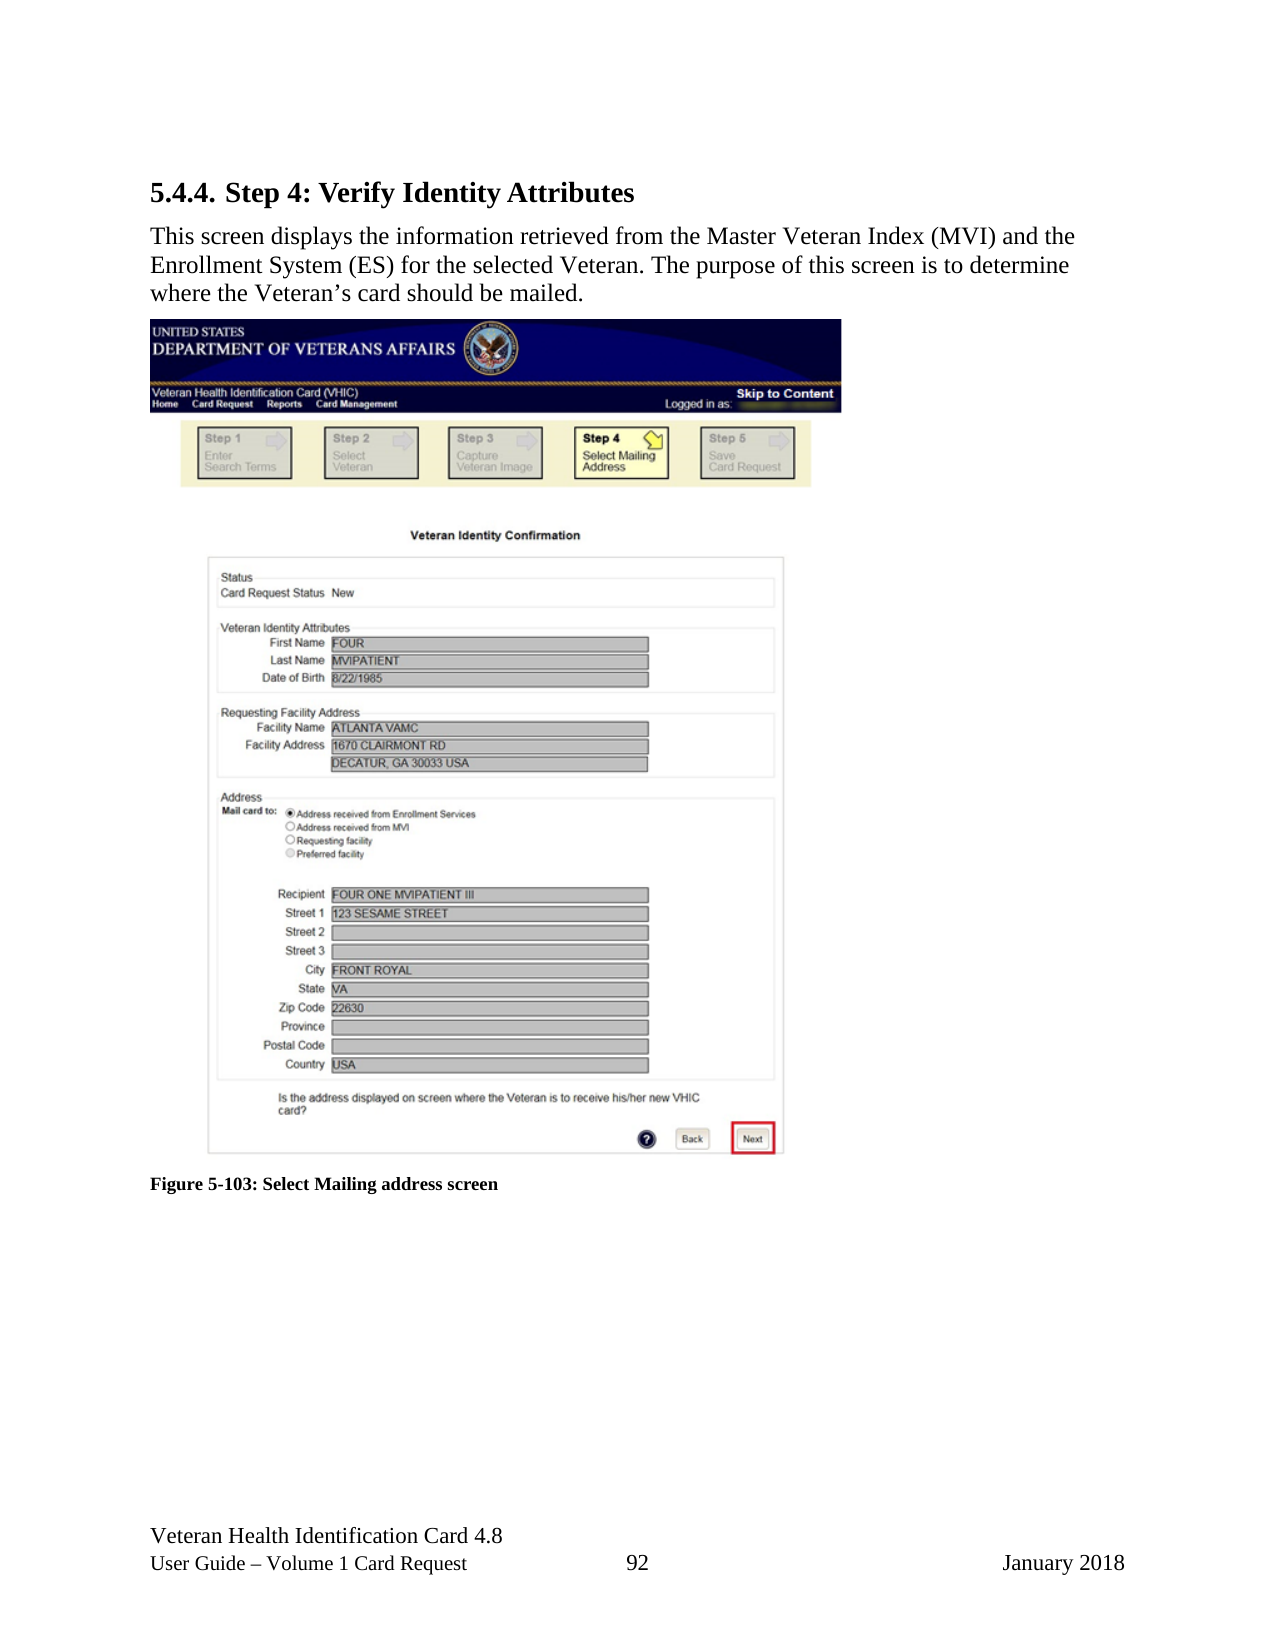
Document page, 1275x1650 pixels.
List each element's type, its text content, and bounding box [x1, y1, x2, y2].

text This screen displays the information retrieved from the Master Veteran Index (MVI) and the Enrollment System (ES) for the selected Veteran. The purpose of this screen is to determine where the Veteran’s card should be mailed. [150, 221, 1125, 307]
picture [150, 319, 842, 1160]
subtitle Step 4: Verify Identity Attributes [150, 175, 1125, 208]
